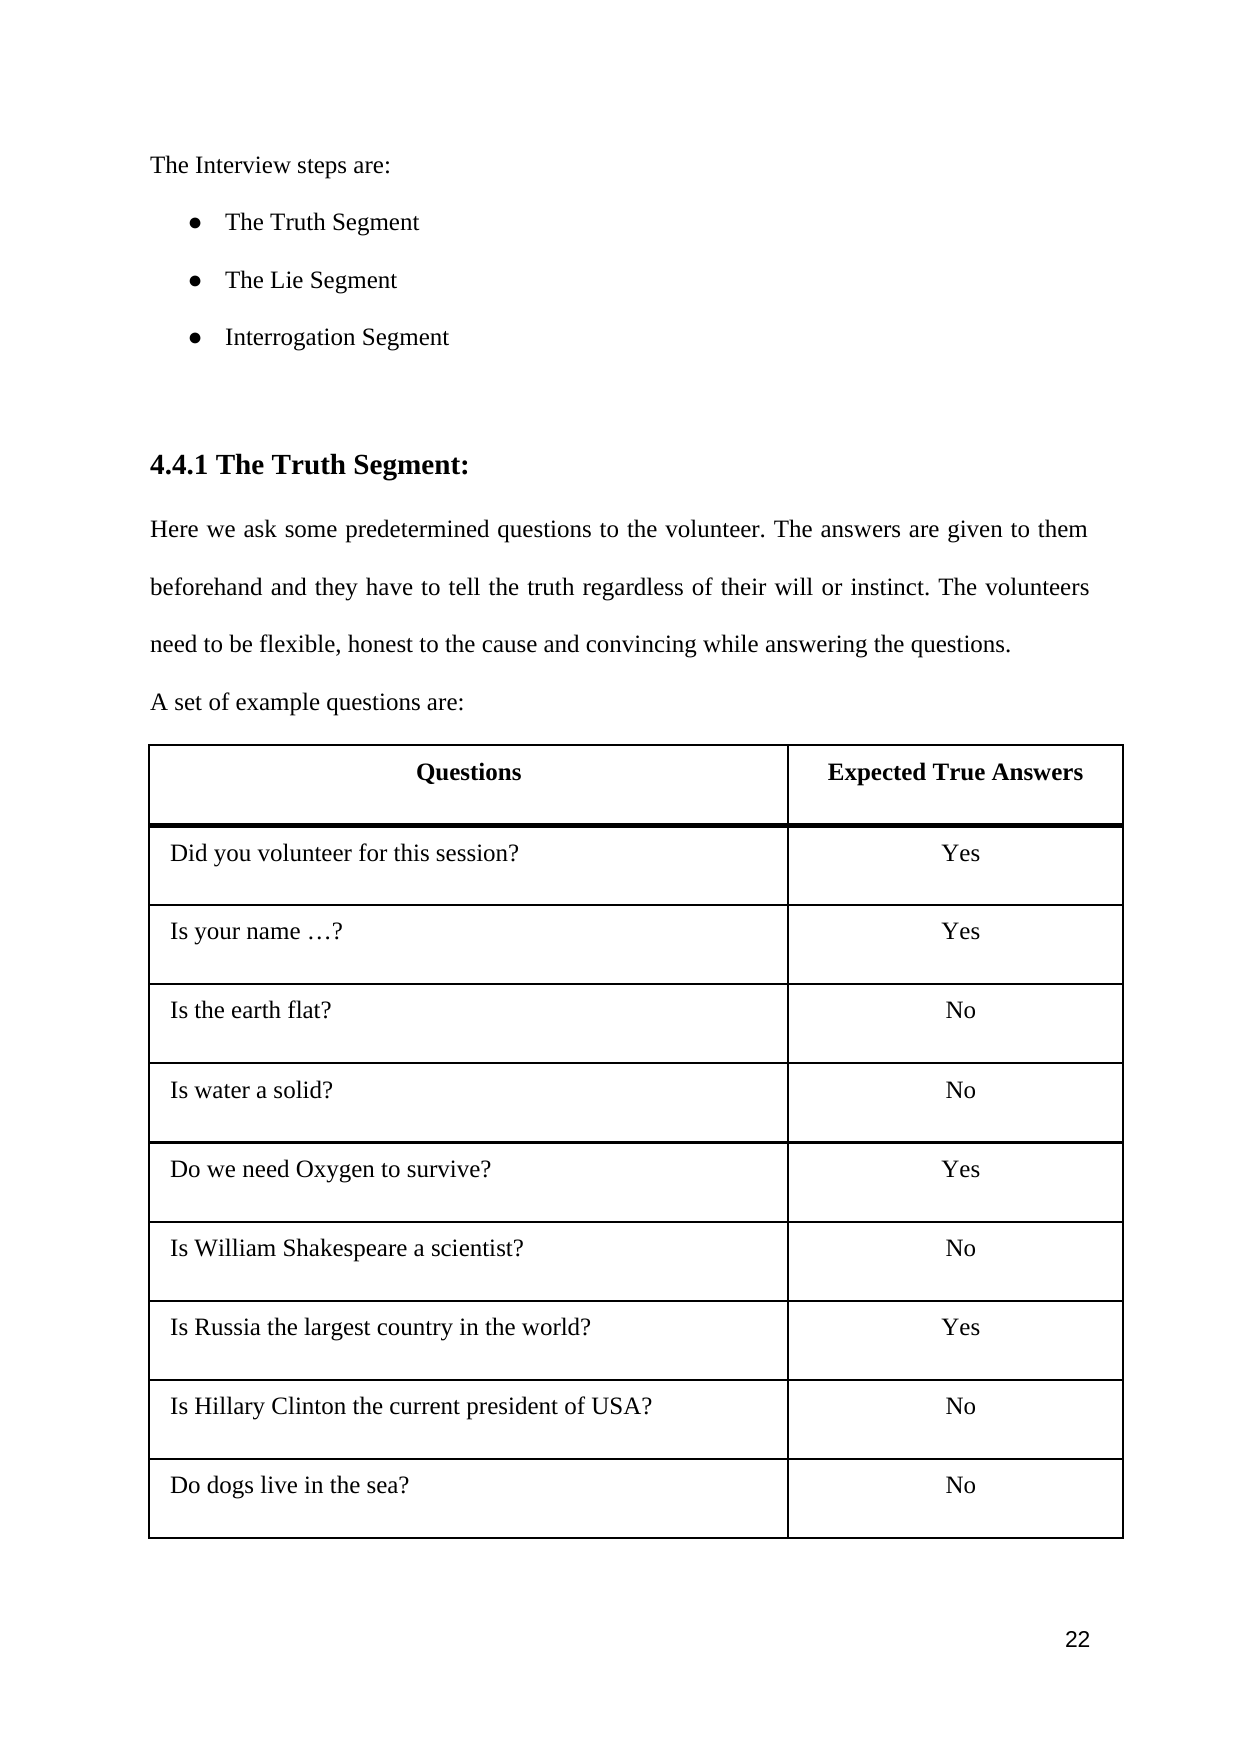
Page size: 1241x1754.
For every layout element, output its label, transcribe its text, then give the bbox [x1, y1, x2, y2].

list The Truth Segment [187, 207, 1090, 236]
table_cell Yes [789, 1302, 1122, 1379]
text The Interview steps are: [150, 150, 1090, 179]
table_cell No [789, 1460, 1122, 1537]
table_cell Yes [789, 906, 1122, 983]
table_cell No [789, 1223, 1122, 1300]
table_header Expected True Answers [789, 746, 1122, 823]
table_header Questions [150, 746, 787, 823]
text Here we ask some predetermined questions to the volunteer. The answers are given to them beforehand and they have to tell the truth regardless of their will or instinct. The volunteers need to be flexible, honest to the cause and convincing while answering the questions. [150, 514, 1090, 658]
table_cell Did you volunteer for this session? [150, 828, 787, 904]
table_cell Yes [789, 828, 1122, 904]
text A set of example questions are: [150, 687, 1090, 715]
text 4.4.1 The Truth Segment: [150, 447, 1090, 481]
table_cell Do dogs live in the sea? [150, 1460, 787, 1537]
table_cell Do we need Oxygen to survive? [150, 1144, 787, 1221]
table_cell No [789, 985, 1122, 1062]
table_cell No [789, 1064, 1122, 1141]
table_cell Is your name …? [150, 906, 787, 983]
table_cell Is Russia the largest country in the world? [150, 1302, 787, 1379]
list The Lie Segment [187, 265, 1090, 294]
table_cell Is the earth flat? [150, 985, 787, 1062]
list Interrogation Segment [187, 322, 1090, 351]
table_cell Is William Shakespeare a scientist? [150, 1223, 787, 1300]
table_cell Is water a solid? [150, 1064, 787, 1141]
table_cell Is Hillary Clinton the current president of USA? [150, 1381, 787, 1458]
table_cell Yes [789, 1144, 1122, 1221]
table_cell No [789, 1381, 1122, 1458]
